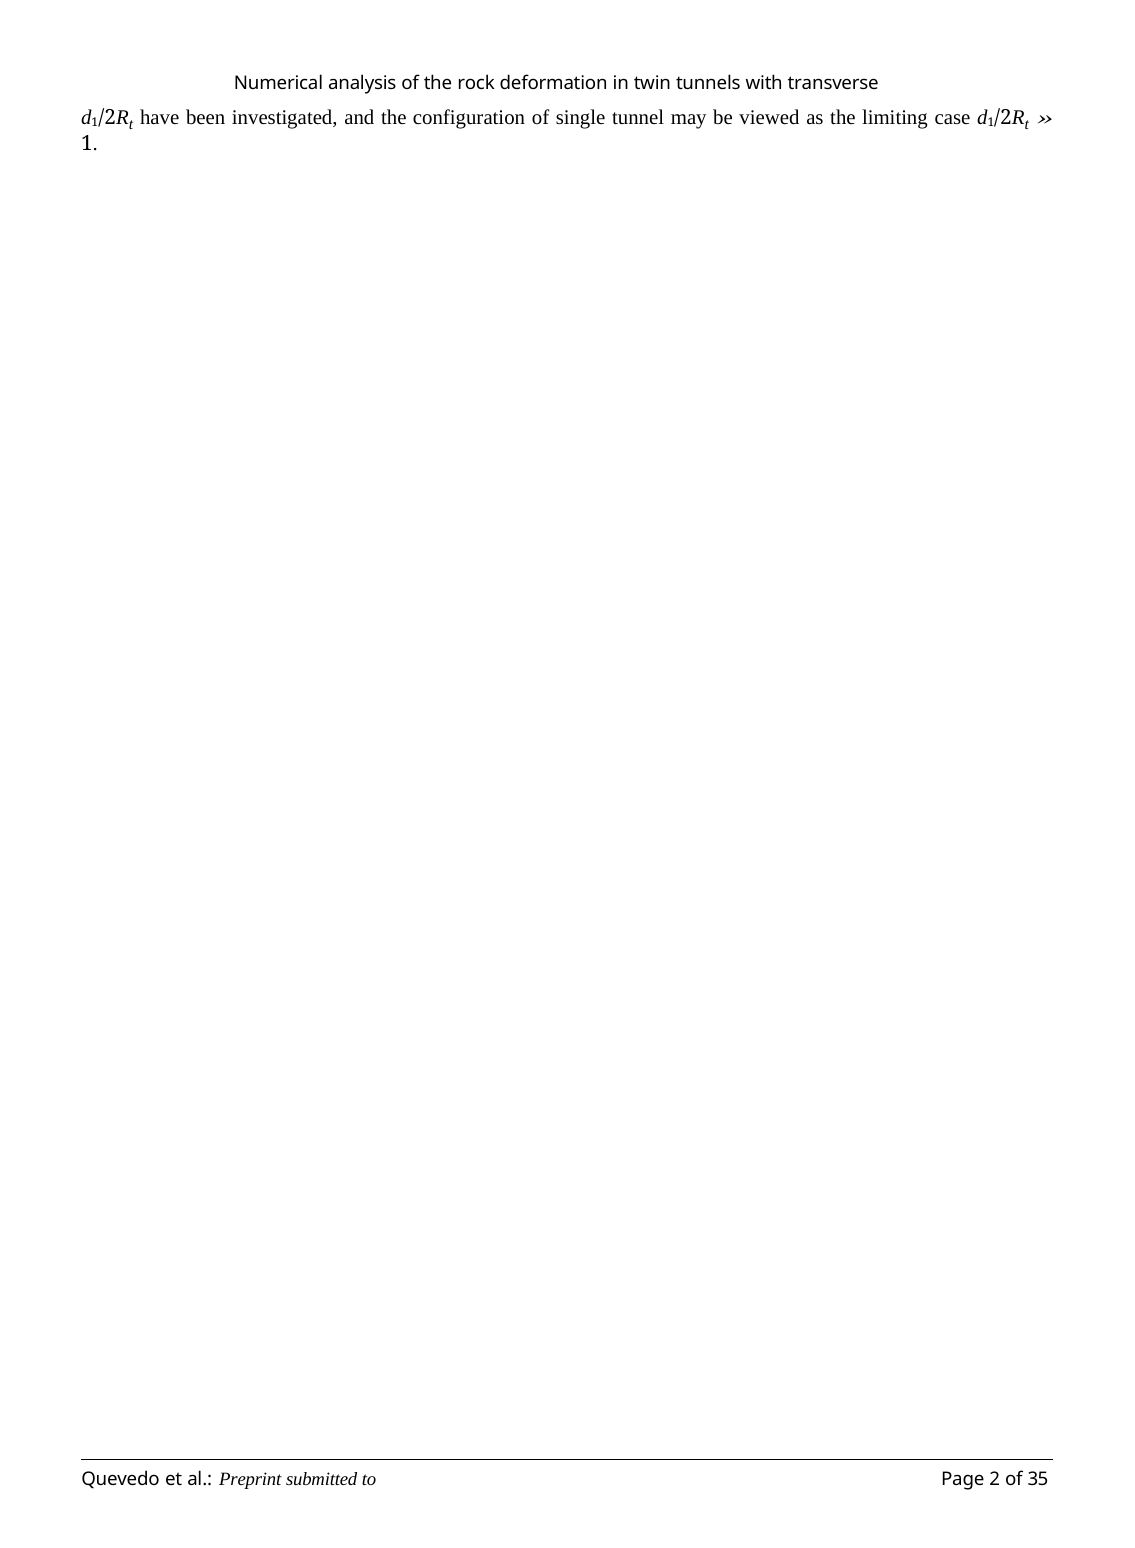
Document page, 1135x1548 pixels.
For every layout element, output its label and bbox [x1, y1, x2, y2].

text [81, 102, 1054, 156]
